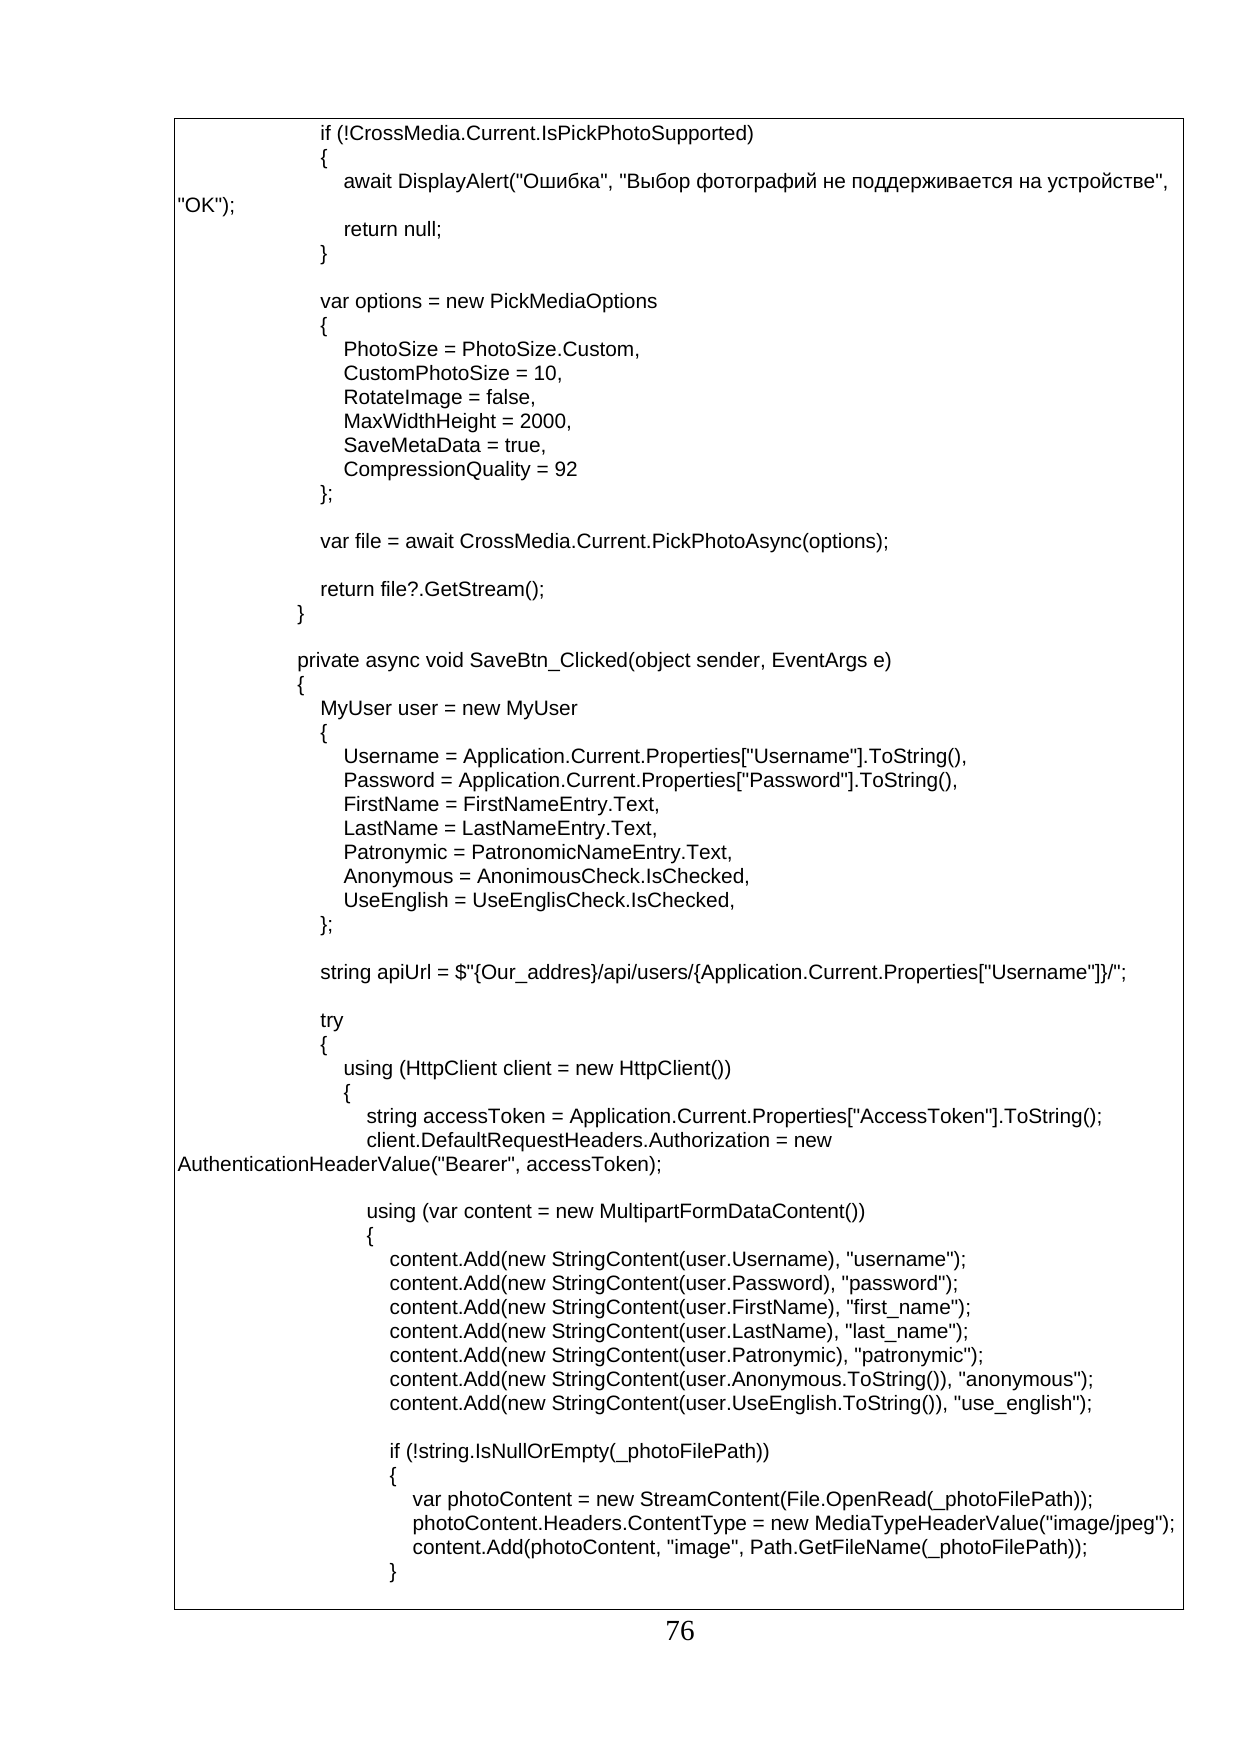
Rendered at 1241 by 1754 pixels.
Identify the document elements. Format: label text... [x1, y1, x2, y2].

text FirstName = FirstNameEntry.Text, [177, 792, 1181, 816]
text }; [177, 481, 1181, 504]
text content.Add(photoContent, "image", Path.GetFileName(_photoFilePath)); [177, 1535, 1181, 1559]
text MaxWidthHeight = 2000, [177, 409, 1181, 433]
text using (HttpClient client = new HttpClient()) [177, 1056, 1181, 1079]
text using (var content = new MultipartFormDataContent()) [177, 1199, 1181, 1223]
text return file?.GetStream(); [177, 576, 1181, 600]
text content.Add(new StringContent(user.Anonymous.ToString()), "anonymous"); [177, 1367, 1181, 1391]
text content.Add(new StringContent(user.UseEnglish.ToString()), "use_english"); [177, 1391, 1181, 1415]
text { [177, 1079, 1181, 1103]
text MyUser user = new MyUser [177, 696, 1181, 720]
text private async void SaveBtn_Clicked(object sender, EventArgs e) [177, 648, 1181, 672]
text { [177, 720, 1181, 744]
text SaveMetaData = true, [177, 433, 1181, 457]
text CompressionQuality = 92 [177, 457, 1181, 481]
text string apiUrl = $"{Our_addres}/api/users/{Application.Current.Properties["Username"]}/"; [177, 960, 1181, 984]
text var photoContent = new StreamContent(File.OpenRead(_photoFilePath)); [177, 1487, 1181, 1511]
text if (!CrossMedia.Current.IsPickPhotoSupported) [175, 119, 1183, 145]
text return null; [177, 217, 1181, 241]
text } [177, 241, 1181, 265]
text } [177, 1559, 1181, 1583]
text try [177, 1008, 1181, 1032]
text Patronymic = PatronomicNameEntry.Text, [177, 840, 1181, 864]
text { [177, 1032, 1181, 1056]
text } [177, 600, 1181, 624]
text client.DefaultRequestHeaders.Authorization = new AuthenticationHeaderValue("Bearer", accessToken); [177, 1127, 1181, 1175]
text content.Add(new StringContent(user.Patronymic), "patronymic"); [177, 1343, 1181, 1367]
text UseEnglish = UseEnglisCheck.IsChecked, [177, 888, 1181, 912]
text }; [177, 912, 1181, 936]
text if (!string.IsNullOrEmpty(_photoFilePath)) [177, 1439, 1181, 1463]
text { [177, 1463, 1181, 1487]
text var file = await CrossMedia.Current.PickPhotoAsync(options); [177, 528, 1181, 552]
text Username = Application.Current.Properties["Username"].ToString(), [177, 744, 1181, 768]
text content.Add(new StringContent(user.LastName), "last_name"); [177, 1319, 1181, 1343]
text content.Add(new StringContent(user.FirstName), "first_name"); [177, 1295, 1181, 1319]
text await DisplayAlert("Ошибка", "Выбор фотографий не поддерживается на устройстве", "OK"); [177, 169, 1181, 217]
text { [177, 145, 1181, 169]
text CustomPhotoSize = 10, [177, 361, 1181, 385]
text content.Add(new StringContent(user.Username), "username"); [177, 1247, 1181, 1271]
text { [177, 313, 1181, 337]
text Password = Application.Current.Properties["Password"].ToString(), [177, 768, 1181, 792]
text { [177, 1223, 1181, 1247]
text { [177, 672, 1181, 696]
text content.Add(new StringContent(user.Password), "password"); [177, 1271, 1181, 1295]
text LastName = LastNameEntry.Text, [177, 816, 1181, 840]
text var options = new PickMediaOptions [177, 289, 1181, 313]
text RotateImage = false, [177, 385, 1181, 409]
text Anonymous = AnonimousCheck.IsChecked, [177, 864, 1181, 888]
text string accessToken = Application.Current.Properties["AccessToken"].ToString(); [177, 1103, 1181, 1127]
text photoContent.Headers.ContentType = new MediaTypeHeaderValue("image/jpeg"); [177, 1511, 1181, 1535]
text PhotoSize = PhotoSize.Custom, [177, 337, 1181, 361]
